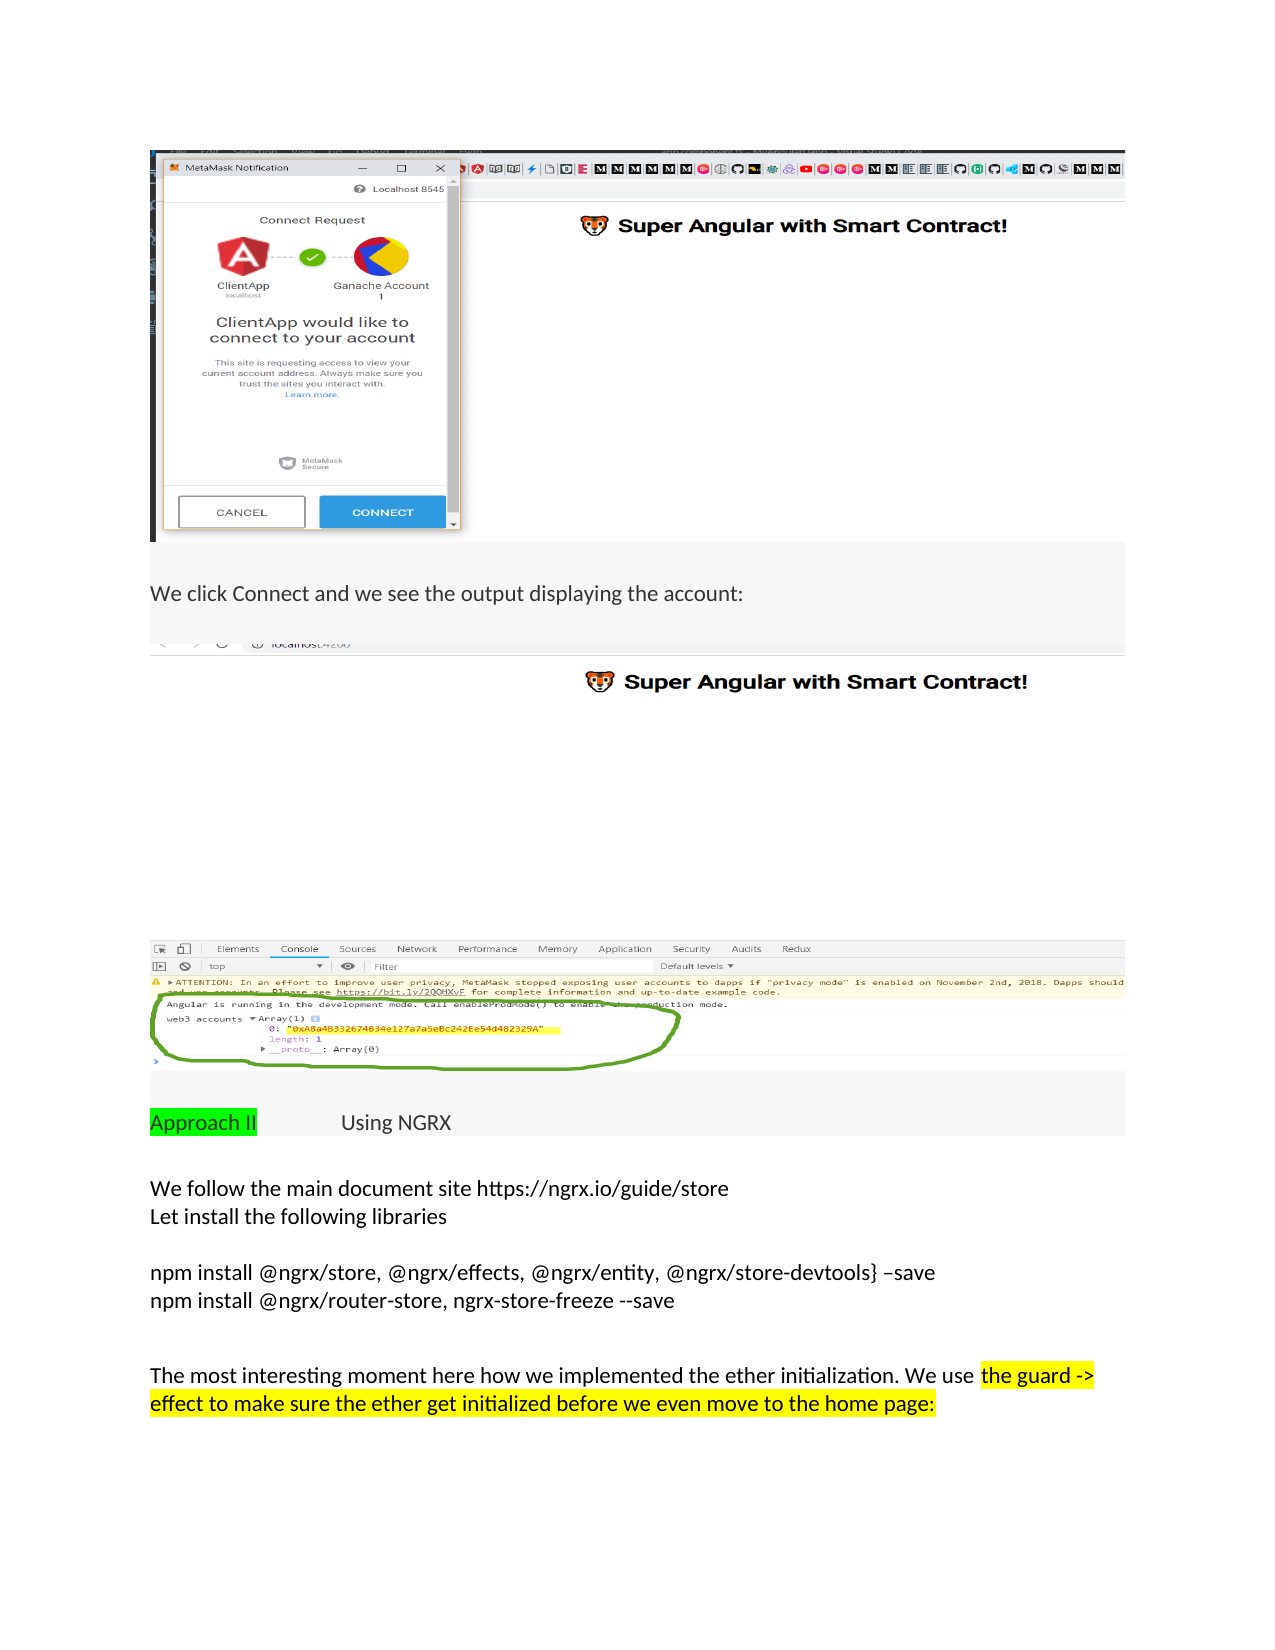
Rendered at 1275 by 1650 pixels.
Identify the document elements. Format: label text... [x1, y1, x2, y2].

text npm install @ngrx/store, @ngrx/effects, @ngrx/entity, @ngrx/store-devtools} –save [150, 1258, 1125, 1286]
text The most interesting moment here how we implemented the ether initialization. We use the guard -> effect to make sure the ether get initialized before we even move to the home page: [150, 1361, 1125, 1417]
text Let install the following libraries [150, 1202, 1125, 1230]
text We click Connect and we see the output displaying the account: [150, 579, 1125, 607]
picture [150, 150, 1125, 542]
picture [150, 644, 1125, 1071]
text Approach II Using NGRX [257, 1108, 1125, 1136]
text We follow the main document site https://ngrx.io/guide/store [150, 1174, 1125, 1202]
text npm install @ngrx/router-store, ngrx-store-freeze --save [150, 1286, 1125, 1314]
